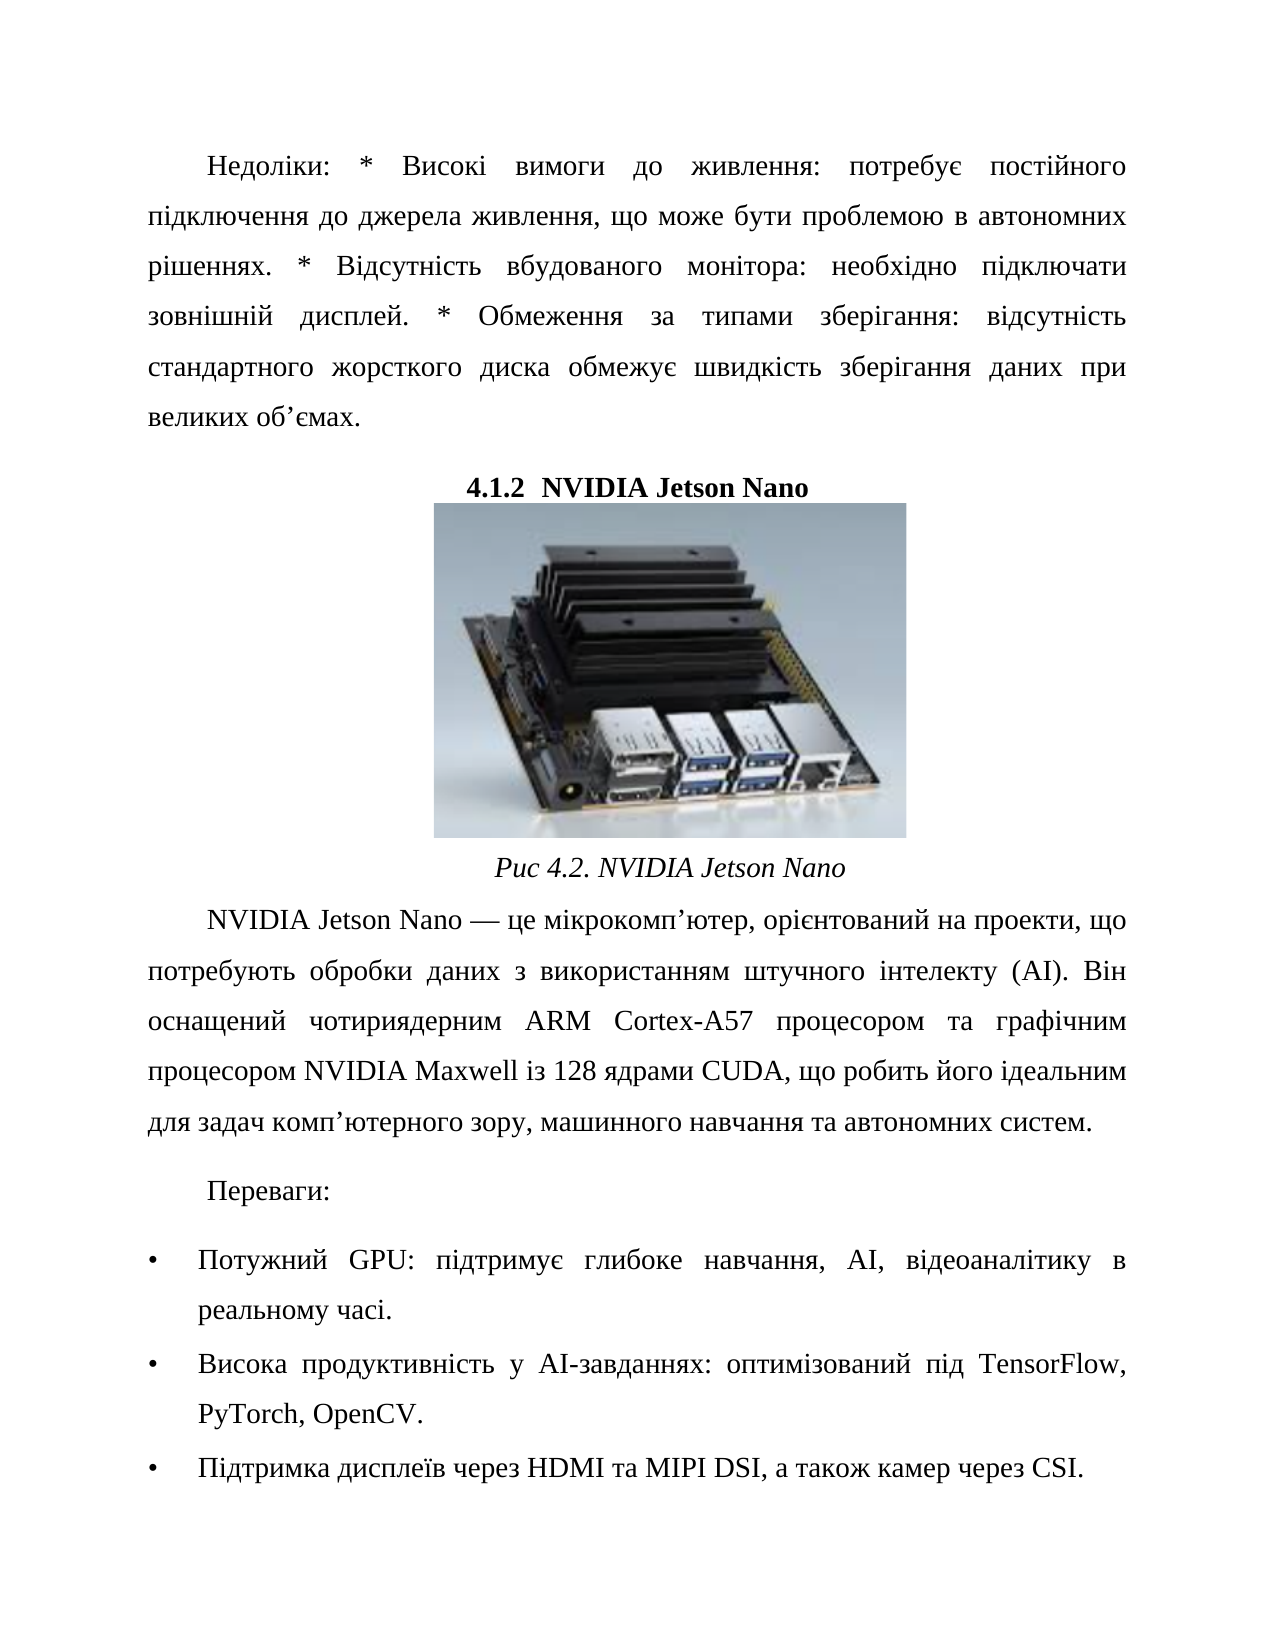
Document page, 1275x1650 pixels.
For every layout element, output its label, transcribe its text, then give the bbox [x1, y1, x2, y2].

list Підтримка дисплеїв через HDMI та MIPI DSI, а також камер через CSI. [148, 1451, 1127, 1484]
text Переваги: [148, 1173, 1127, 1206]
subtitle NVIDIA Jetson Nano [148, 470, 1127, 504]
text Недоліки: * Високі вимоги до живлення: потребує постійного підключення до джерела живлення, що може бути проблемою в автономних рішеннях. * Відсутність вбудованого монітора: необхідно підключати зовнішній дисплей. * Обмеження за типами зберігання: відсутність стандартного жорсткого диска обмежує швидкість зберігання даних при великих об’ємах. [148, 148, 1127, 433]
text NVIDIA Jetson Nano — це мікрокомп’ютер, орієнтований на проекти, що потребують обробки даних з використанням штучного інтелекту (AI). Він оснащений чотириядерним ARM Cortex-A57 процесором та графічним процесором NVIDIA Maxwell із 128 ядрами CUDA, що робить його ідеальним для задач комп’ютерного зору, машинного навчання та автономних систем. [148, 902, 1127, 1137]
text Рис 4.2. NVIDIA Jetson Nano [148, 850, 1127, 884]
list Потужний GPU: підтримує глибоке навчання, AI, відеоаналітику в реальному часі. [148, 1242, 1127, 1326]
list Висока продуктивність у AI-завданнях: оптимізований під TensorFlow, PyTorch, OpenCV. [148, 1346, 1127, 1430]
picture [433, 503, 907, 838]
